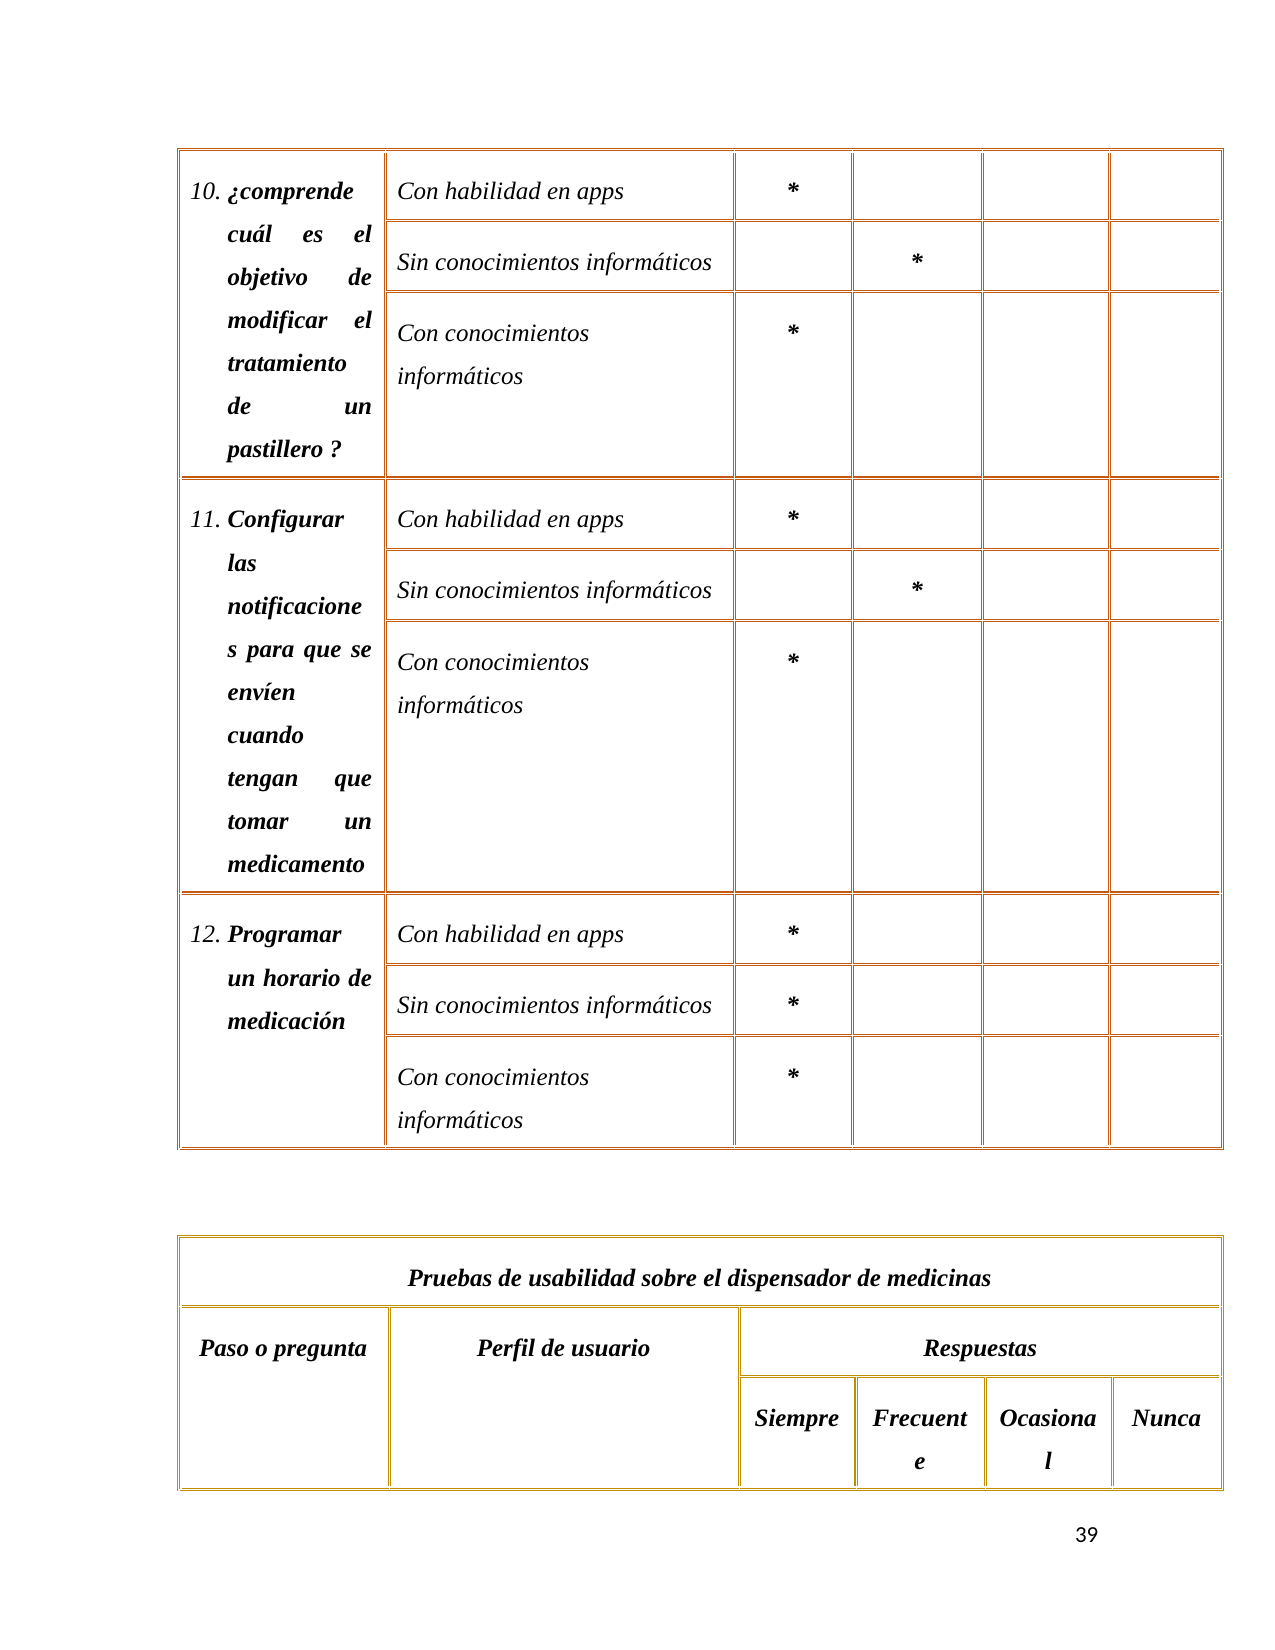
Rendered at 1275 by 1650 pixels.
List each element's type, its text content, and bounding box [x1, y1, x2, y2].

table_cell [983, 151, 1109, 219]
table_cell * [736, 966, 851, 1034]
table_cell * [736, 480, 851, 547]
table_cell ¿comprende cuál es el objetivo de modificar el tratamiento de un pastillero ? [180, 149, 386, 476]
table_cell Con habilidad en apps [386, 149, 735, 219]
table_cell Sin conocimientos informáticos [387, 966, 733, 1034]
table_cell * [735, 1034, 853, 1147]
table_cell [854, 622, 981, 891]
table_cell [984, 222, 1108, 290]
table_cell Con conocimientos informáticos [387, 293, 733, 476]
table_cell [1111, 476, 1221, 547]
table_cell * [735, 149, 853, 219]
table_cell Ocasional [986, 1378, 1112, 1488]
table_cell [984, 966, 1108, 1034]
table_cell [854, 480, 981, 547]
table_cell Sin conocimientos informáticos [387, 551, 733, 619]
table_cell [1109, 290, 1223, 476]
table_cell [853, 149, 983, 219]
table_cell * [854, 551, 981, 619]
table_header Pruebas de usabilidad sobre el dispensador de medicinas [180, 1238, 1221, 1305]
table_cell [1111, 963, 1221, 1034]
table_cell [984, 293, 1108, 476]
table_cell Siempre [740, 1378, 856, 1488]
table_cell [984, 895, 1108, 962]
table_cell * [736, 293, 851, 476]
table_cell [736, 222, 851, 290]
table_cell [854, 293, 981, 476]
table_cell [854, 895, 981, 962]
table_cell Programar un horario de medicación [180, 891, 386, 1147]
table_cell Sin conocimientos informáticos [387, 222, 733, 290]
table_cell Paso o pregunta [180, 1305, 389, 1488]
table_cell [1109, 151, 1221, 219]
table_cell Con habilidad en apps [387, 480, 733, 547]
table_cell [853, 1034, 983, 1147]
table_cell Configurar las notificaciones para que se envíen cuando tengan que tomar un medicamento [180, 476, 384, 891]
table_cell Con conocimientos informáticos [387, 622, 733, 891]
table_cell Perfil de usuario [389, 1306, 740, 1488]
table_cell [984, 622, 1108, 891]
table_cell [1111, 548, 1221, 619]
table_cell * [854, 222, 981, 290]
table_cell [736, 551, 851, 619]
table_cell [1111, 619, 1221, 891]
table_cell Con conocimientos informáticos [386, 1034, 735, 1147]
table_cell Con habilidad en apps [387, 895, 733, 962]
table_cell * [736, 895, 851, 962]
table_cell [1109, 1034, 1221, 1147]
table_cell Frecuente [856, 1376, 986, 1488]
table_cell [983, 1037, 1109, 1147]
table_cell [984, 551, 1108, 619]
table_cell [1111, 219, 1221, 290]
table_cell [1111, 891, 1221, 962]
table_cell Respuestas [741, 1305, 1221, 1375]
table_cell [984, 480, 1108, 547]
table_cell [854, 966, 981, 1034]
table_cell * [736, 622, 851, 891]
table_cell Nunca [1113, 1375, 1221, 1488]
